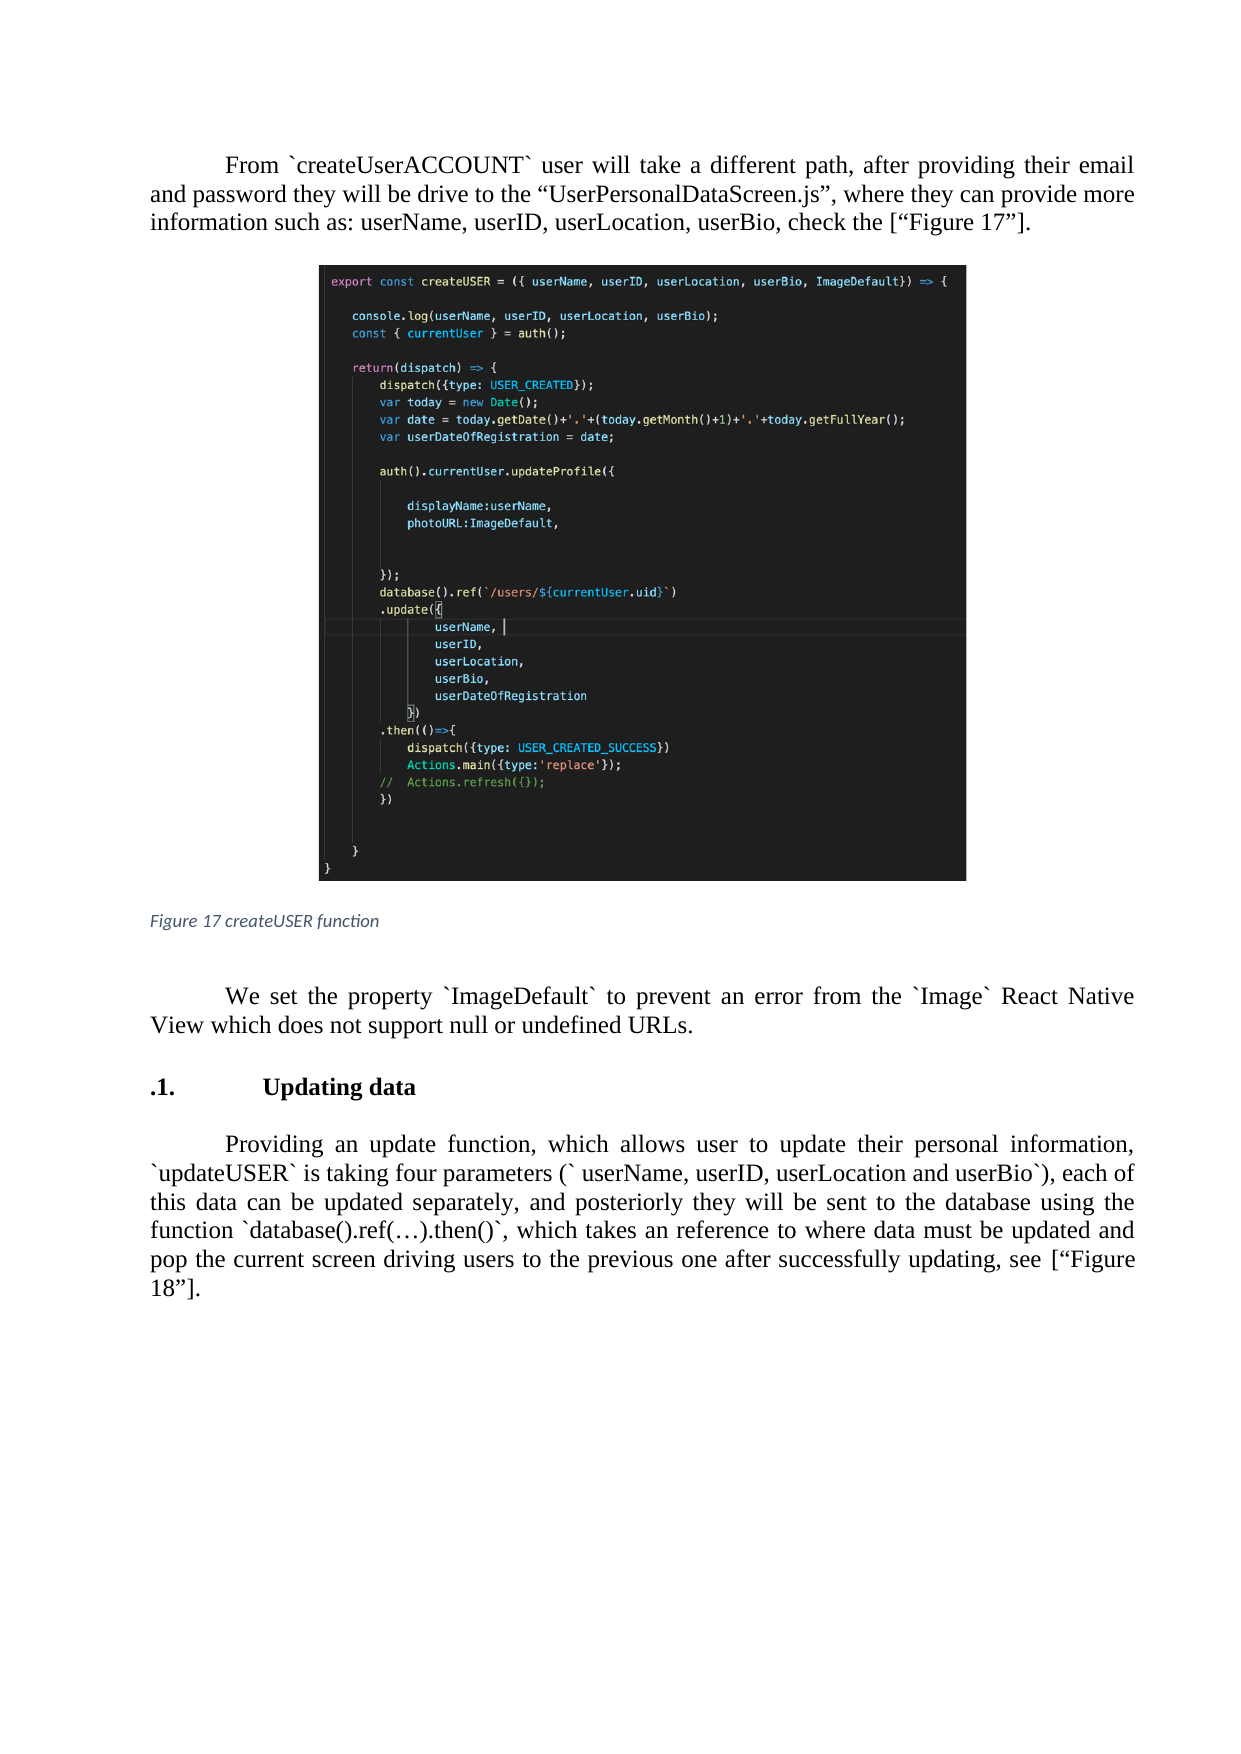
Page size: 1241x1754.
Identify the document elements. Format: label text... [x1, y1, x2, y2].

text Figure 17 createUSER function [150, 909, 1135, 932]
text Providing an update function, which allows user to update their personal information, `updateUSER` is taking four parameters (` userName, userID, userLocation and userBio`), each of this data can be updated separately, and posteriorly they will be sent to the database using the function `database().ref(…).then()`, which takes an reference to where data must be updated and pop the current screen driving users to the previous one after successfully updating, see [“Figure 18”]. [150, 1129, 1135, 1302]
text We set the property `ImageDefault` to prevent an error from the `Image` React Native View which does not support null or undefined URLs. [150, 981, 1135, 1039]
text From `createUserACCOUNT` user will take a different path, after providing their email and password they will be drive to the “UserPersonalDataScreen.js”, where they can provide more information such as: userName, userID, userLocation, userBio, check the [“Figure 17”]. [150, 150, 1135, 236]
subtitle Updating data [150, 1072, 1135, 1101]
picture [318, 265, 967, 881]
